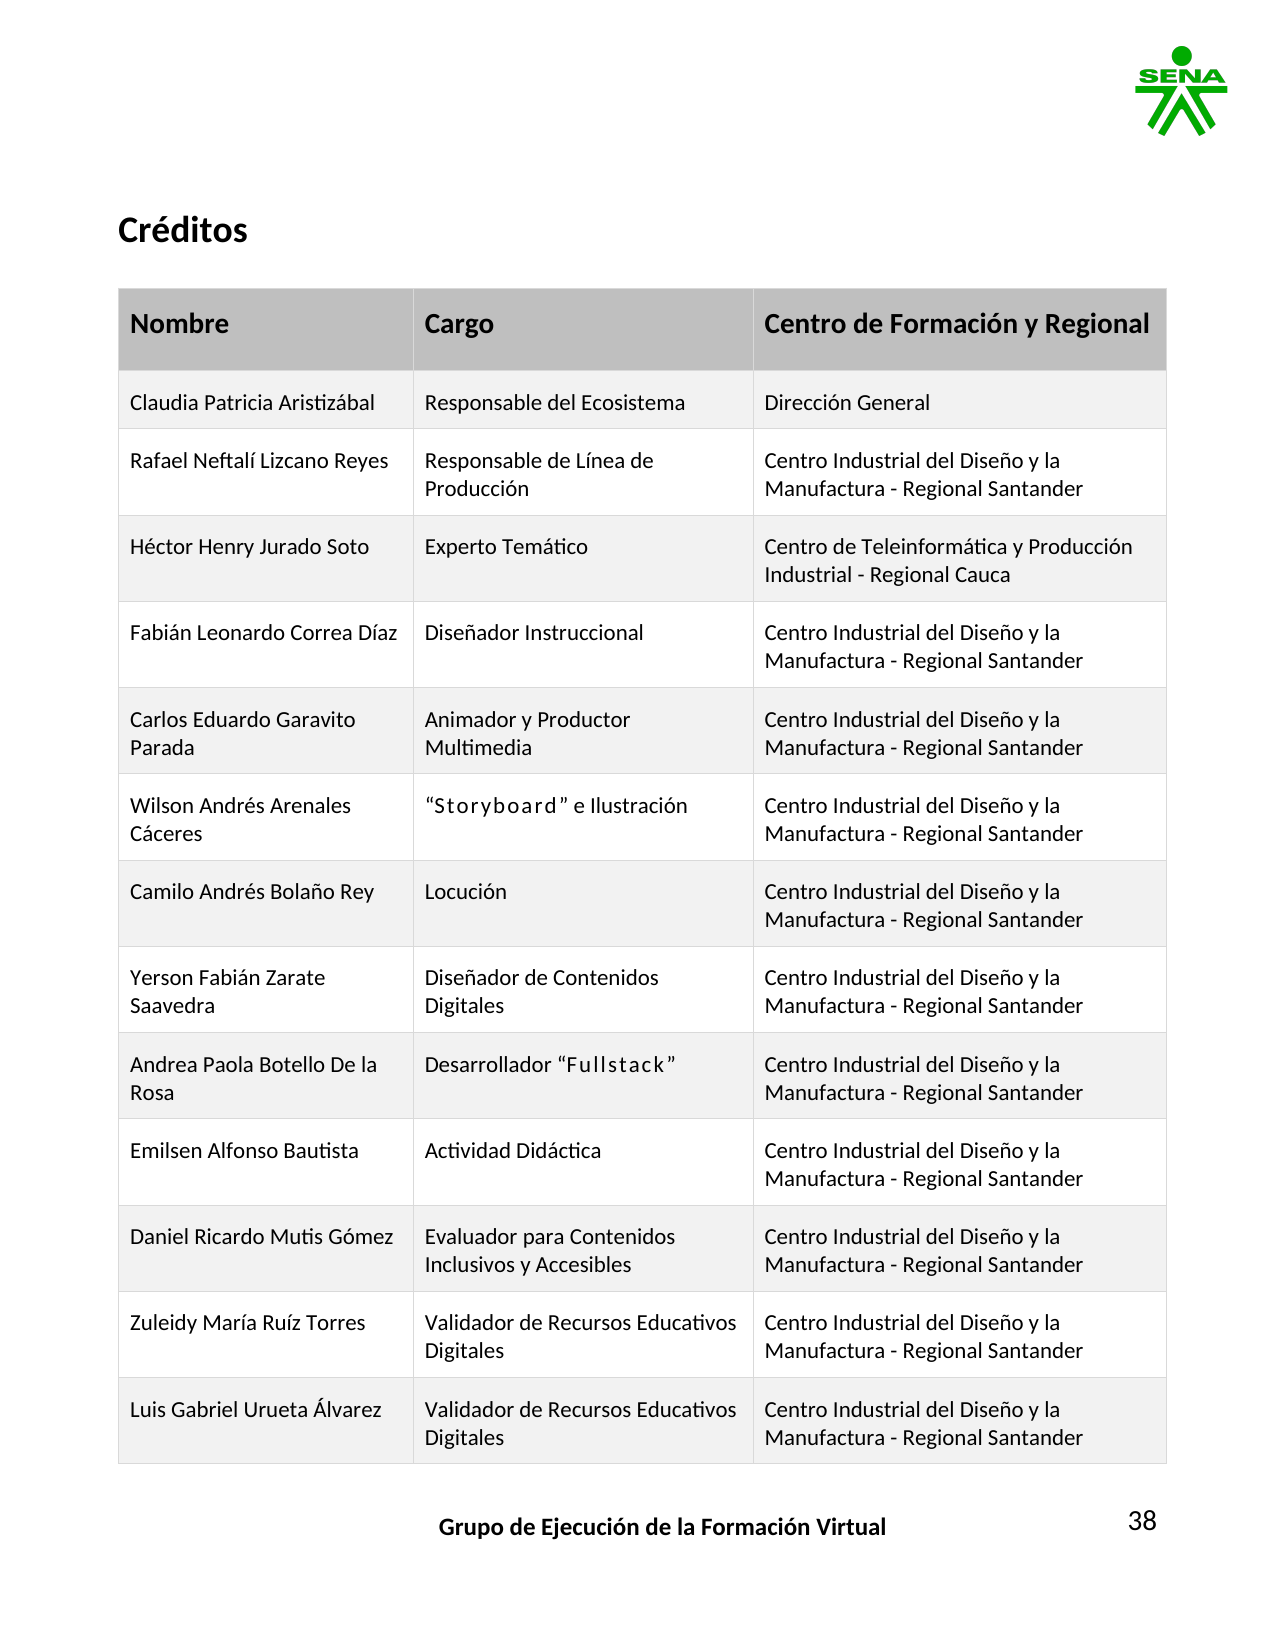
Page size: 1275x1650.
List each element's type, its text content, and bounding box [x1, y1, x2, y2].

table_cell Locución [414, 861, 753, 946]
table_cell Evaluador para Contenidos Inclusivos y Accesibles [414, 1206, 753, 1291]
table_cell Héctor Henry Jurado Soto [119, 516, 413, 601]
table_header Cargo [414, 289, 753, 370]
table_cell Centro Industrial del Diseño y la Manufactura - Regional Santander [754, 1206, 1166, 1291]
table_cell Centro de Teleinformática y Producción Industrial - Regional Cauca [754, 516, 1166, 601]
table_cell Centro Industrial del Diseño y la Manufactura - Regional Santander [754, 429, 1166, 514]
table_cell “Storyboard” e Ilustración [414, 774, 753, 859]
table_cell Daniel Ricardo Mutis Gómez [119, 1206, 413, 1291]
table_cell Andrea Paola Botello De la Rosa [119, 1033, 413, 1118]
table_cell Experto Temático [414, 516, 753, 601]
table_cell Centro Industrial del Diseño y la Manufactura - Regional Santander [754, 688, 1166, 773]
table_cell Carlos Eduardo Garavito Parada [119, 688, 413, 773]
table_cell Animador y Productor Multimedia [414, 688, 753, 773]
text Créditos [118, 206, 1157, 252]
table_cell Luis Gabriel Urueta Álvarez [119, 1378, 413, 1463]
table_cell Dirección General [754, 371, 1166, 428]
table_cell Validador de Recursos Educativos Digitales [414, 1292, 753, 1377]
table_cell Centro Industrial del Diseño y la Manufactura - Regional Santander [754, 602, 1166, 687]
table_cell Diseñador de Contenidos Digitales [414, 947, 753, 1032]
table_cell Validador de Recursos Educativos Digitales [414, 1378, 753, 1463]
table_cell Centro Industrial del Diseño y la Manufactura - Regional Santander [754, 1378, 1166, 1463]
picture [1135, 46, 1228, 136]
table_cell Claudia Patricia Aristizábal [119, 371, 413, 428]
table_cell Centro Industrial del Diseño y la Manufactura - Regional Santander [754, 774, 1166, 859]
table_cell Wilson Andrés Arenales Cáceres [119, 774, 413, 859]
table_cell Yerson Fabián Zarate Saavedra [119, 947, 413, 1032]
table_cell Responsable de Línea de Producción [414, 429, 753, 514]
table_cell Centro Industrial del Diseño y la Manufactura - Regional Santander [754, 947, 1166, 1032]
table_cell Centro Industrial del Diseño y la Manufactura - Regional Santander [754, 1033, 1166, 1118]
table_header Centro de Formación y Regional [754, 289, 1166, 370]
table_cell Emilsen Alfonso Bautista [119, 1119, 413, 1204]
table_cell Actividad Didáctica [414, 1119, 753, 1204]
table_cell Centro Industrial del Diseño y la Manufactura - Regional Santander [754, 1292, 1166, 1377]
table_cell Desarrollador “Fullstack” [414, 1033, 753, 1118]
table_cell Fabián Leonardo Correa Díaz [119, 602, 413, 687]
table_cell Camilo Andrés Bolaño Rey [119, 861, 413, 946]
table_cell Zuleidy María Ruíz Torres [119, 1292, 413, 1377]
table_cell Centro Industrial del Diseño y la Manufactura - Regional Santander [754, 861, 1166, 946]
table_cell Diseñador Instruccional [414, 602, 753, 687]
table_header Nombre [119, 289, 413, 370]
table_cell Centro Industrial del Diseño y la Manufactura - Regional Santander [754, 1119, 1166, 1204]
table_cell Responsable del Ecosistema [414, 371, 753, 428]
table_cell Rafael Neftalí Lizcano Reyes [119, 429, 413, 514]
